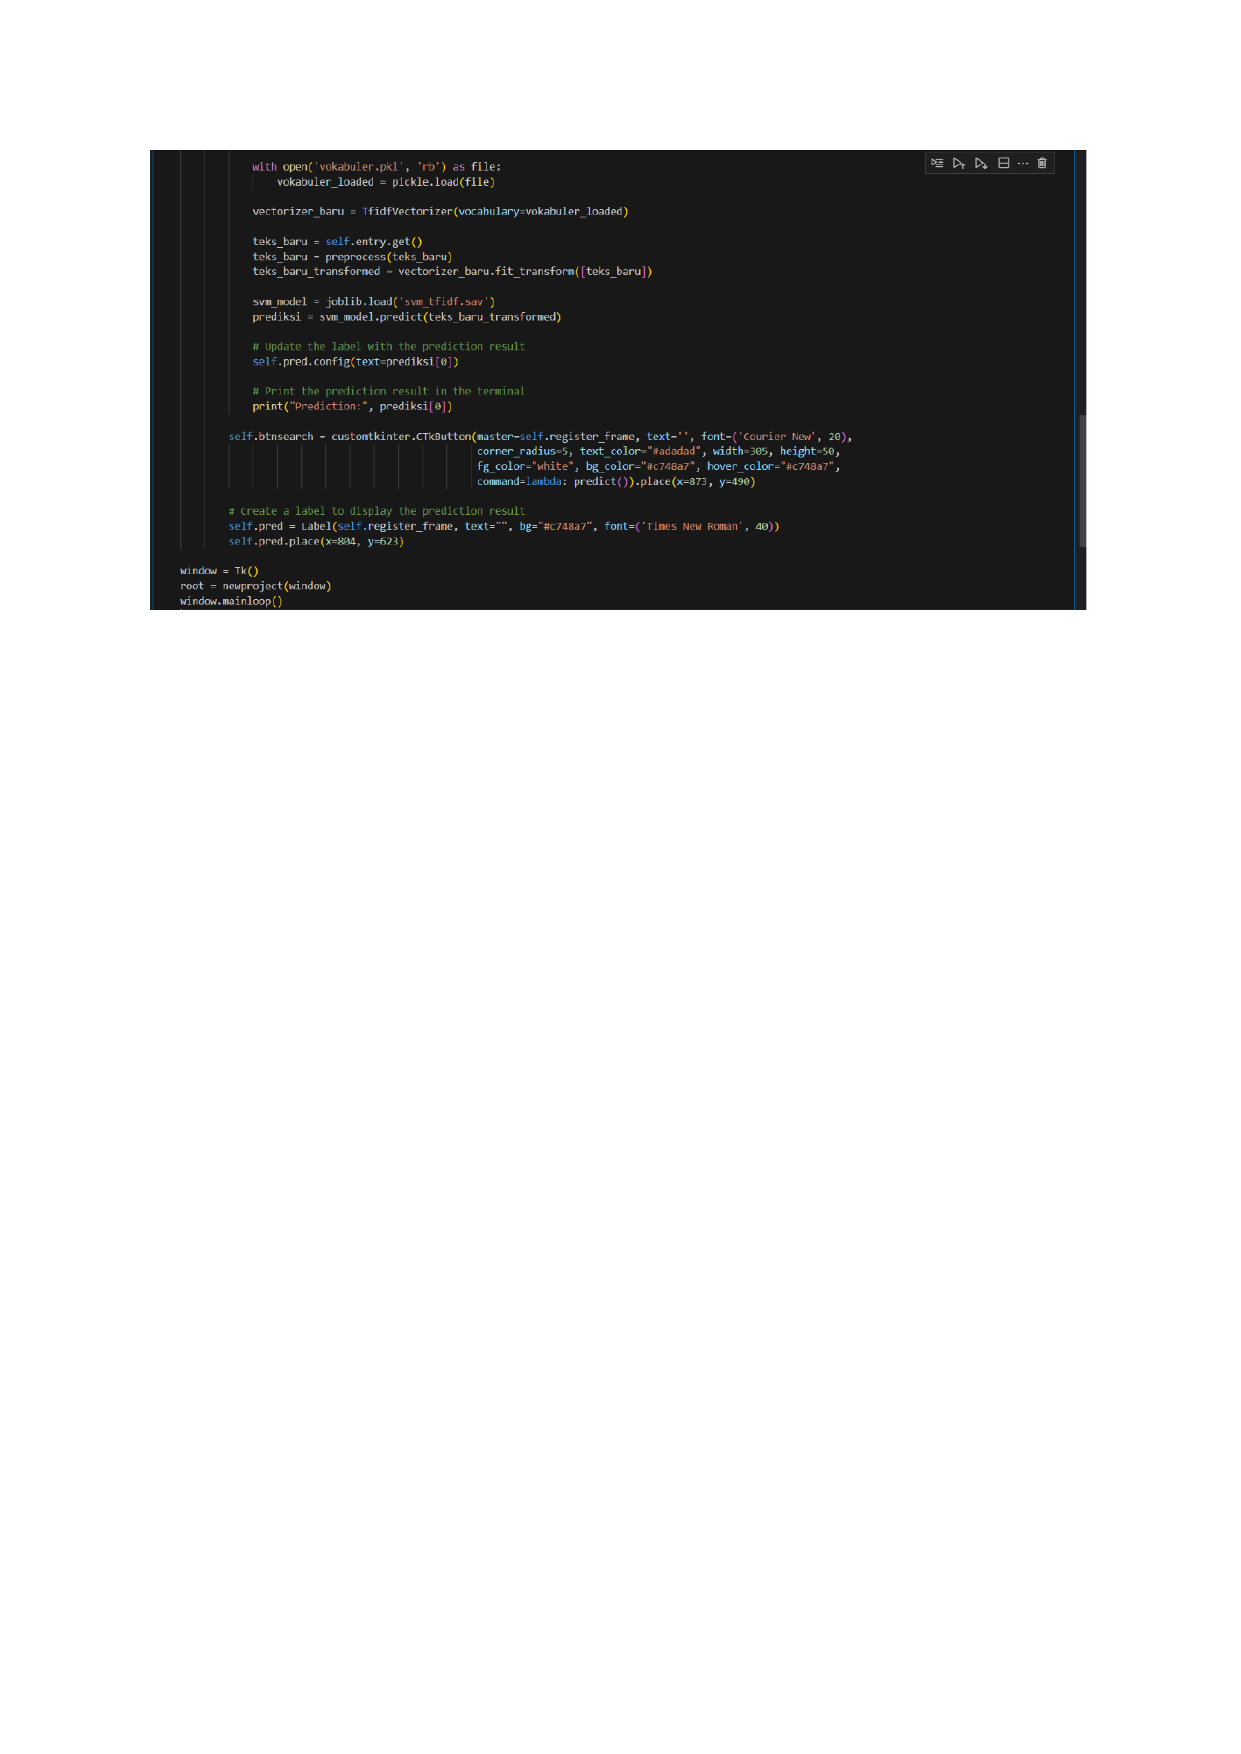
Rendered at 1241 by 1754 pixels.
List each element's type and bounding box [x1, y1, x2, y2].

picture [150, 150, 1087, 610]
